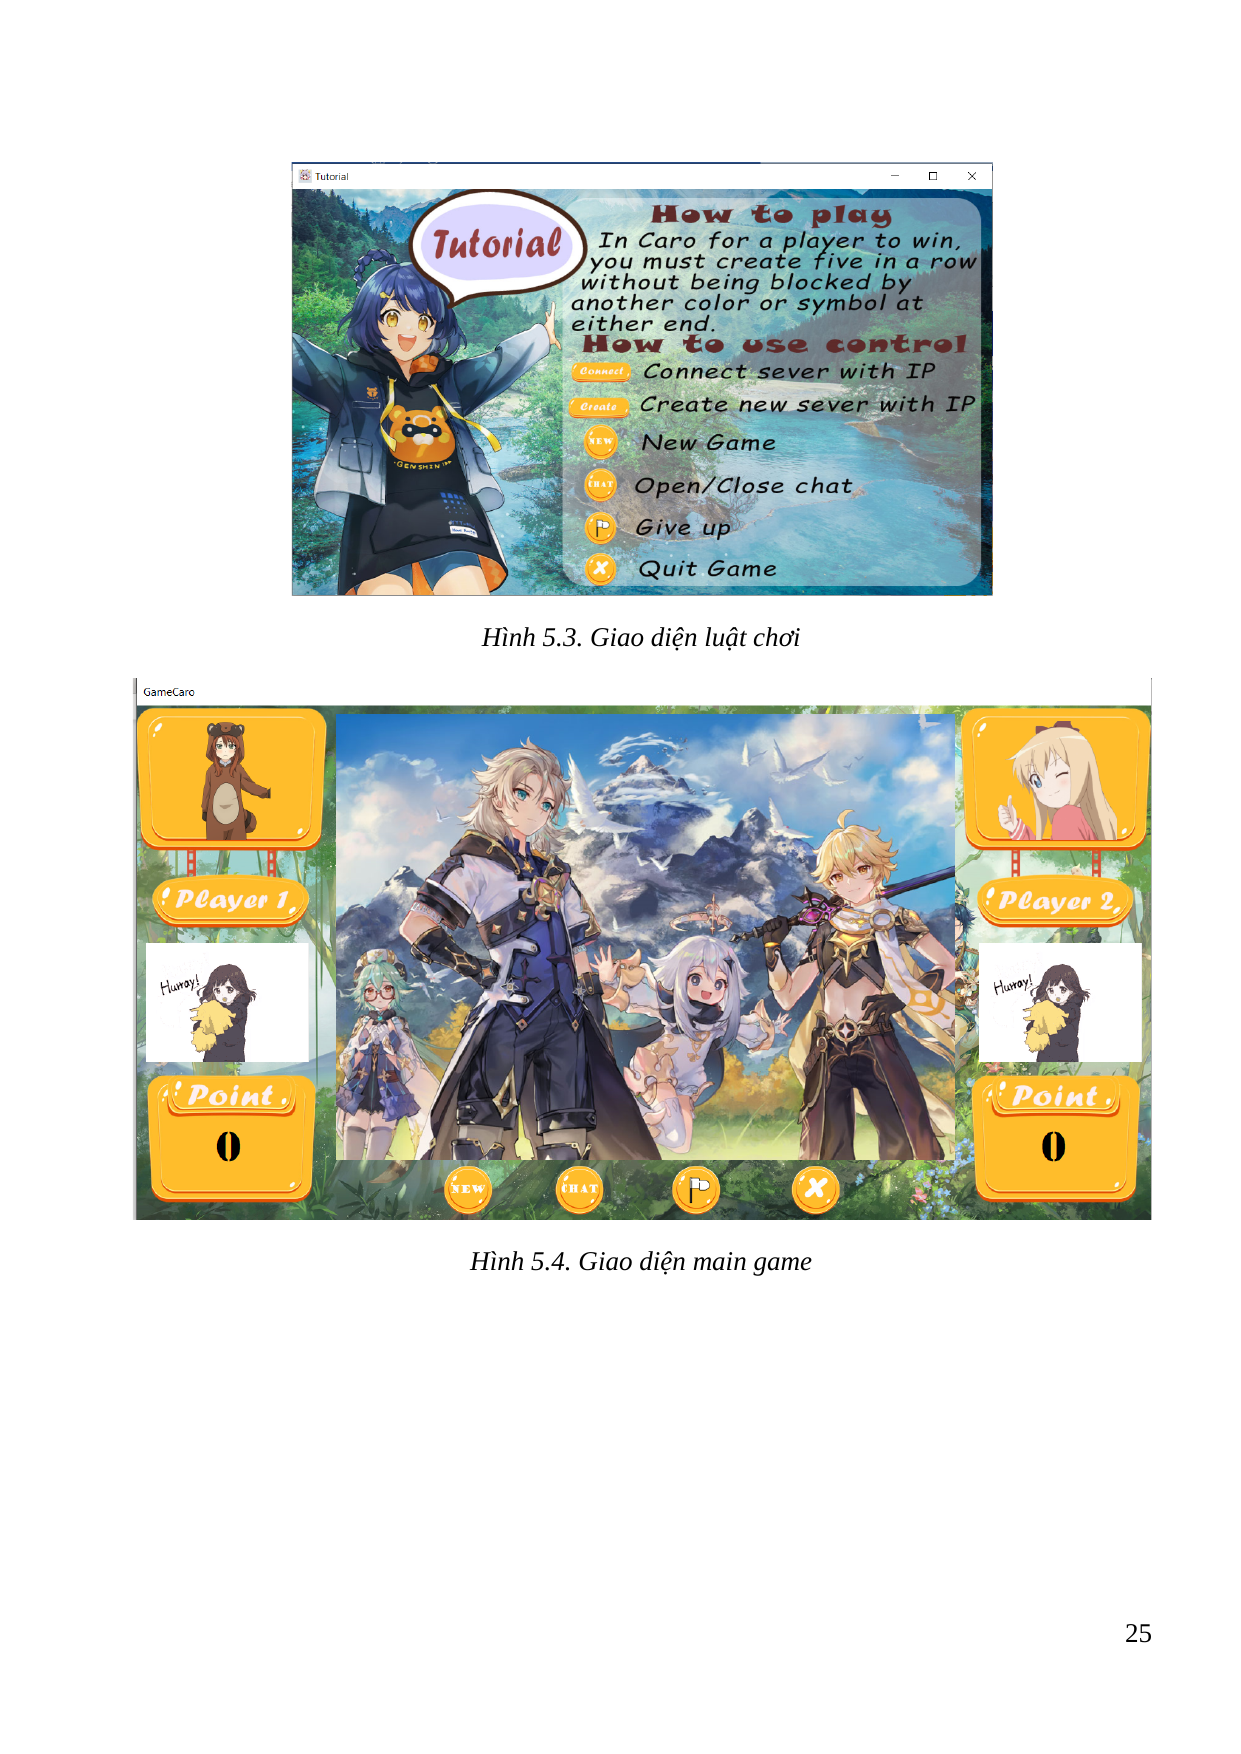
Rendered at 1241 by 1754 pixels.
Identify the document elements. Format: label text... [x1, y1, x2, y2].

picture [988, 581, 993, 591]
text Hình 5.4. Giao diện main game [133, 1245, 1152, 1276]
picture [132, 678, 1152, 1220]
picture [291, 162, 993, 596]
text Hình 5.3. Giao diện luật chơi [133, 621, 1152, 653]
